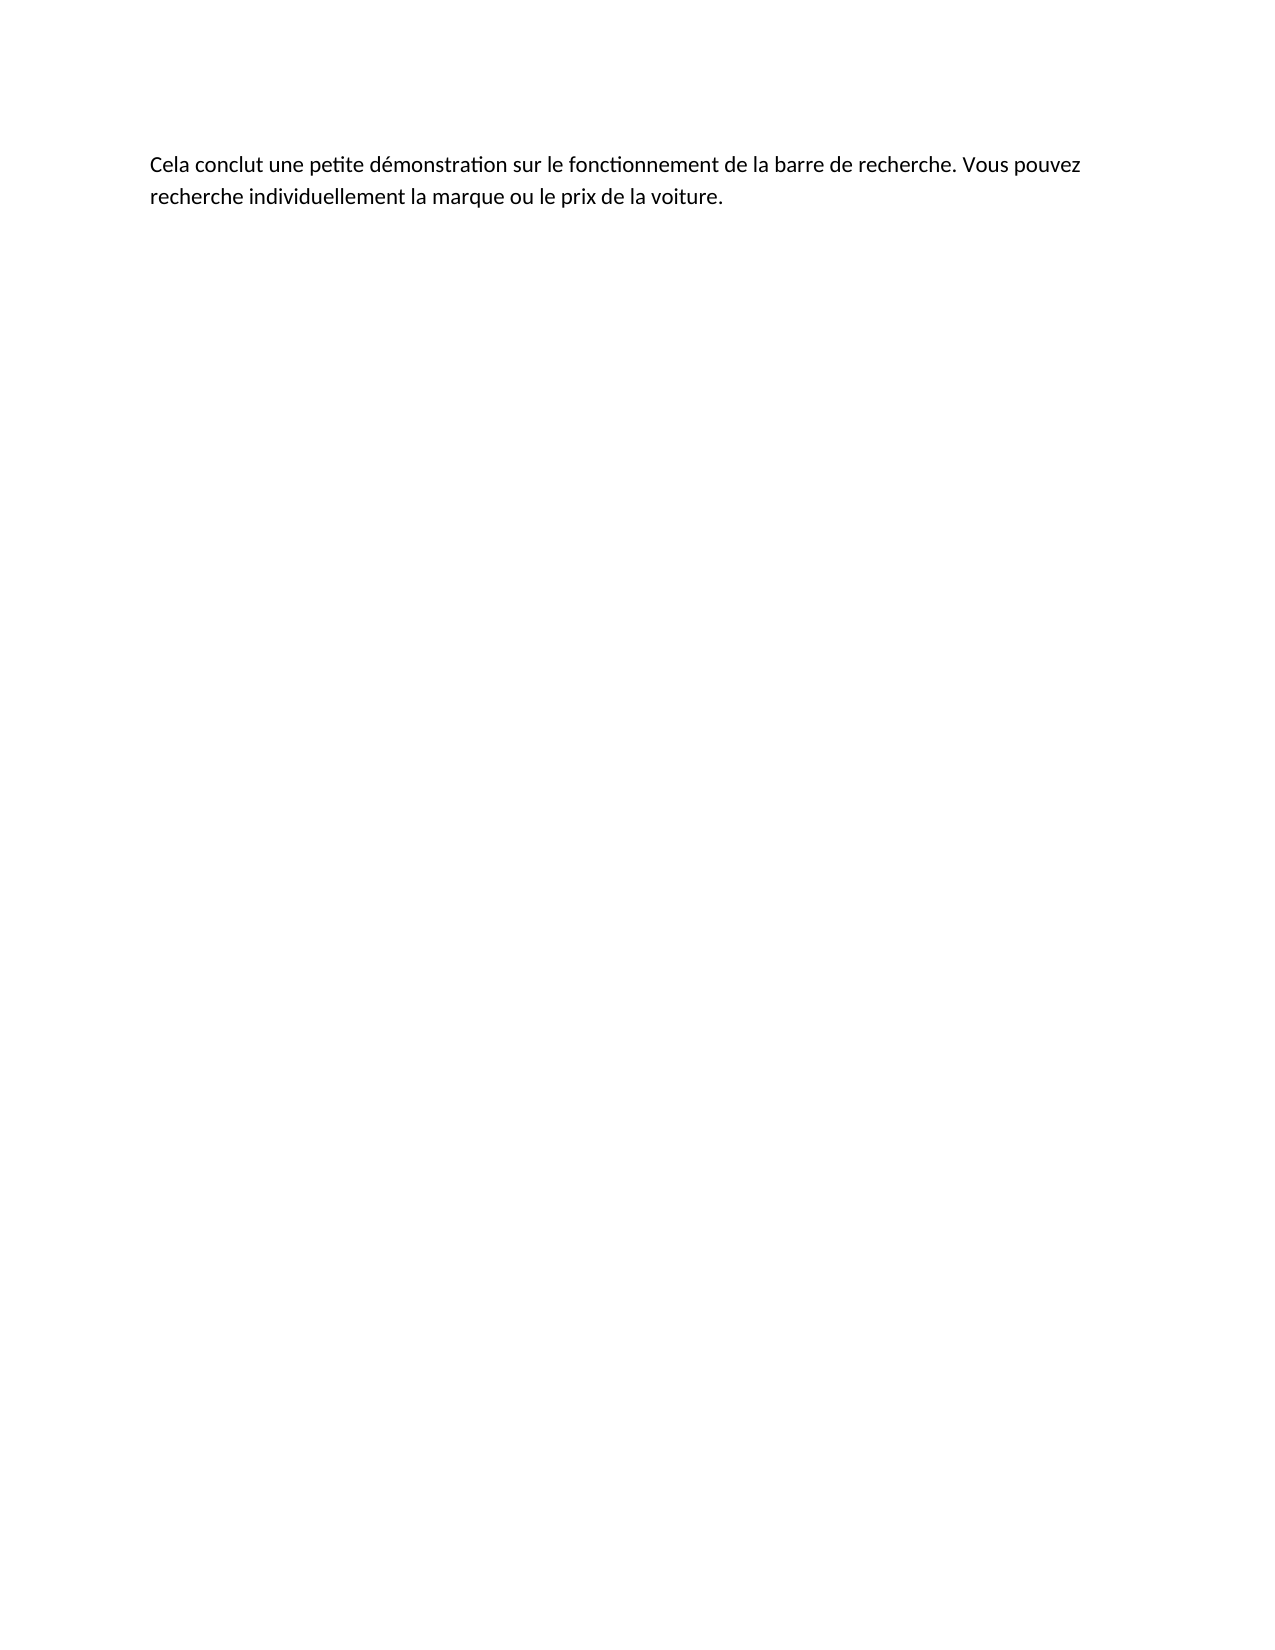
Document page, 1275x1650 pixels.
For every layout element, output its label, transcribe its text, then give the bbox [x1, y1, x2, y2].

text Cela conclut une petite démonstration sur le fonctionnement de la barre de recherche. Vous pouvez recherche individuellement la marque ou le prix de la voiture. [150, 150, 1125, 210]
